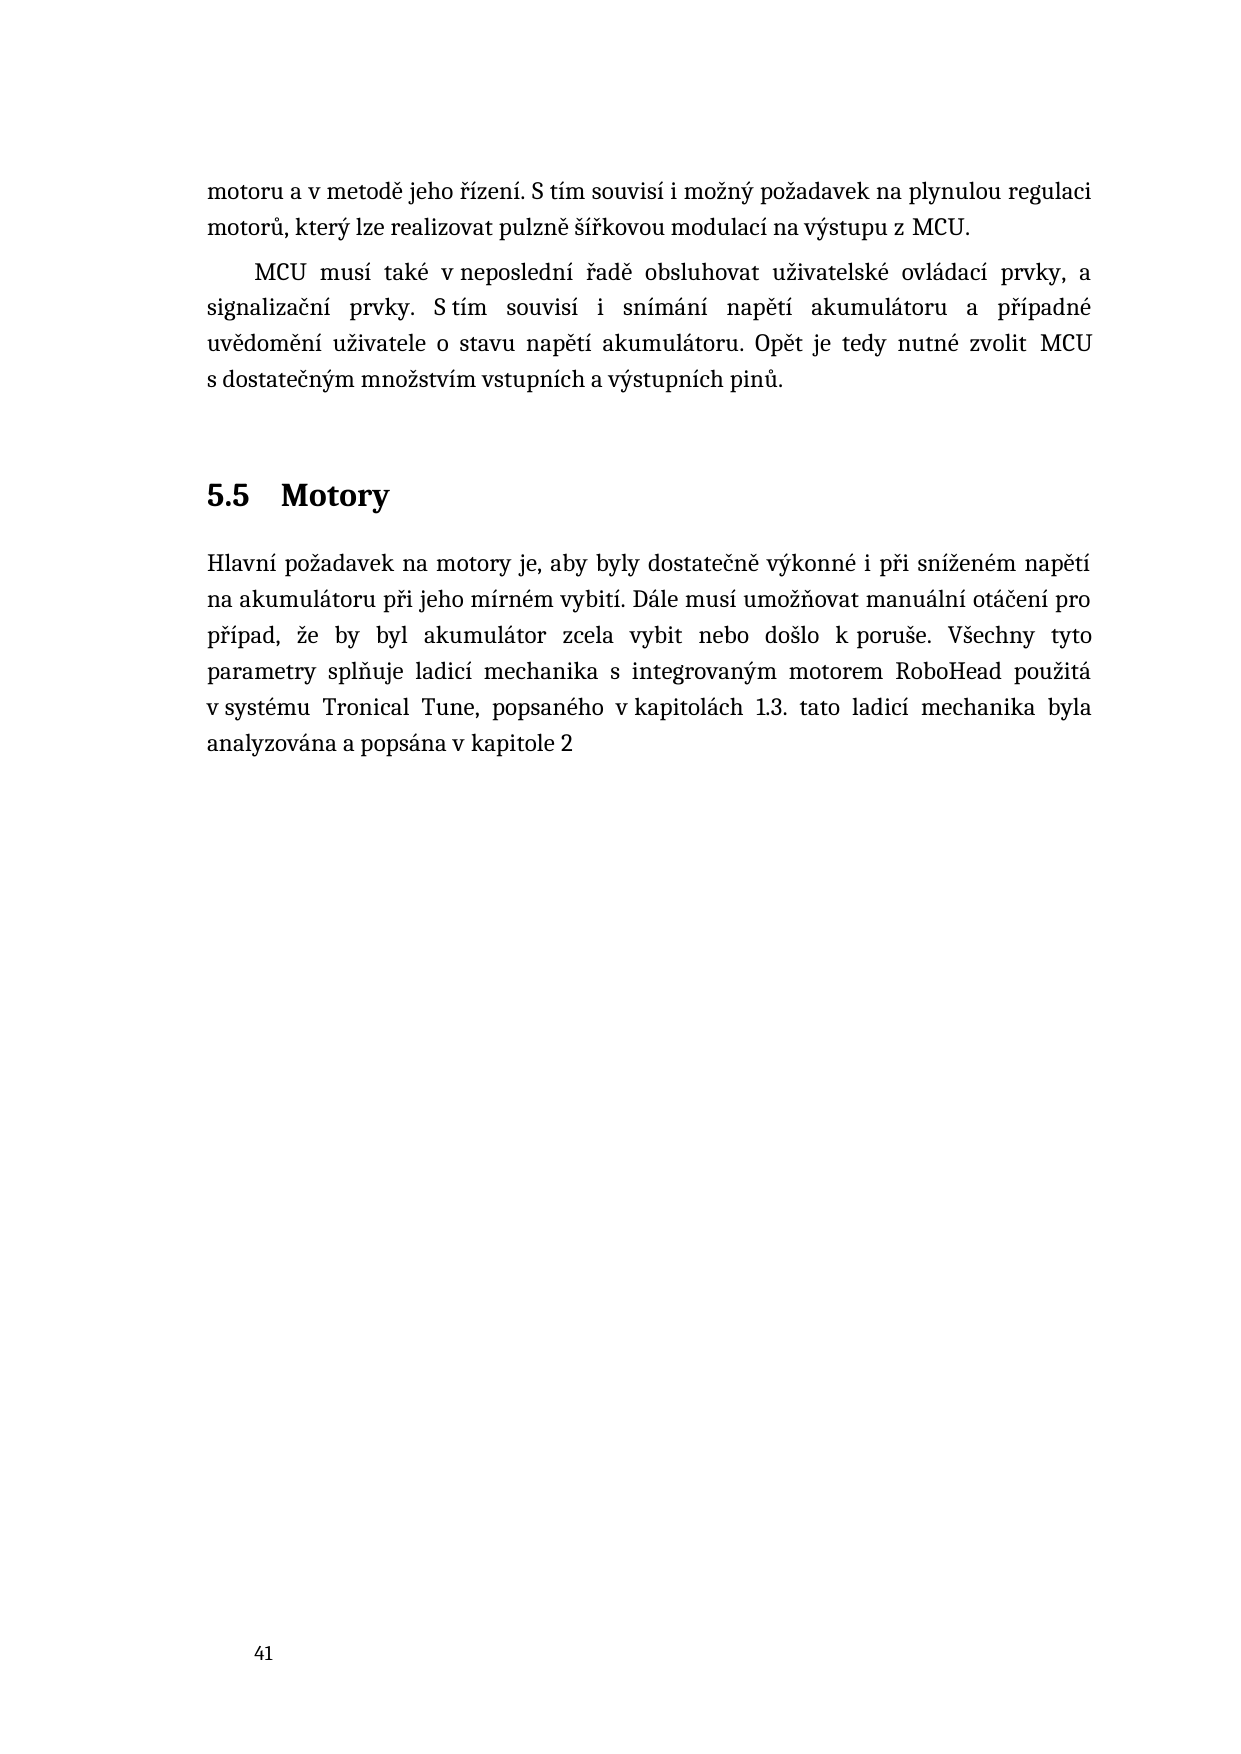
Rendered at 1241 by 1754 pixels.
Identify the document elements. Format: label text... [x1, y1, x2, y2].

text MCU musí také v neposlední řadě obsluhovat uživatelské ovládací prvky, a signalizační prvky. S tím souvisí i snímání napětí akumulátoru a případné uvědomění uživatele o stavu napětí akumulátoru. Opět je tedy nutné zvolit MCU s dostatečným množstvím vstupních a výstupních pinů. [207, 257, 1092, 394]
subtitle Motory [207, 476, 1092, 514]
text Hlavní požadavek na motory je, aby byly dostatečně výkonné i při sníženém napětí na akumulátoru při jeho mírném vybití. Dále musí umožňovat manuální otáčení pro případ, že by byl akumulátor zcela vybit nebo došlo k poruše. Všechny tyto parametry splňuje ladicí mechanika s integrovaným motorem RoboHead použitá v systému Tronical Tune, popsaného v kapitolách 1.3. tato ladicí mechanika byla analyzována a popsána v kapitole 2 [207, 549, 1092, 757]
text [207, 177, 1092, 242]
